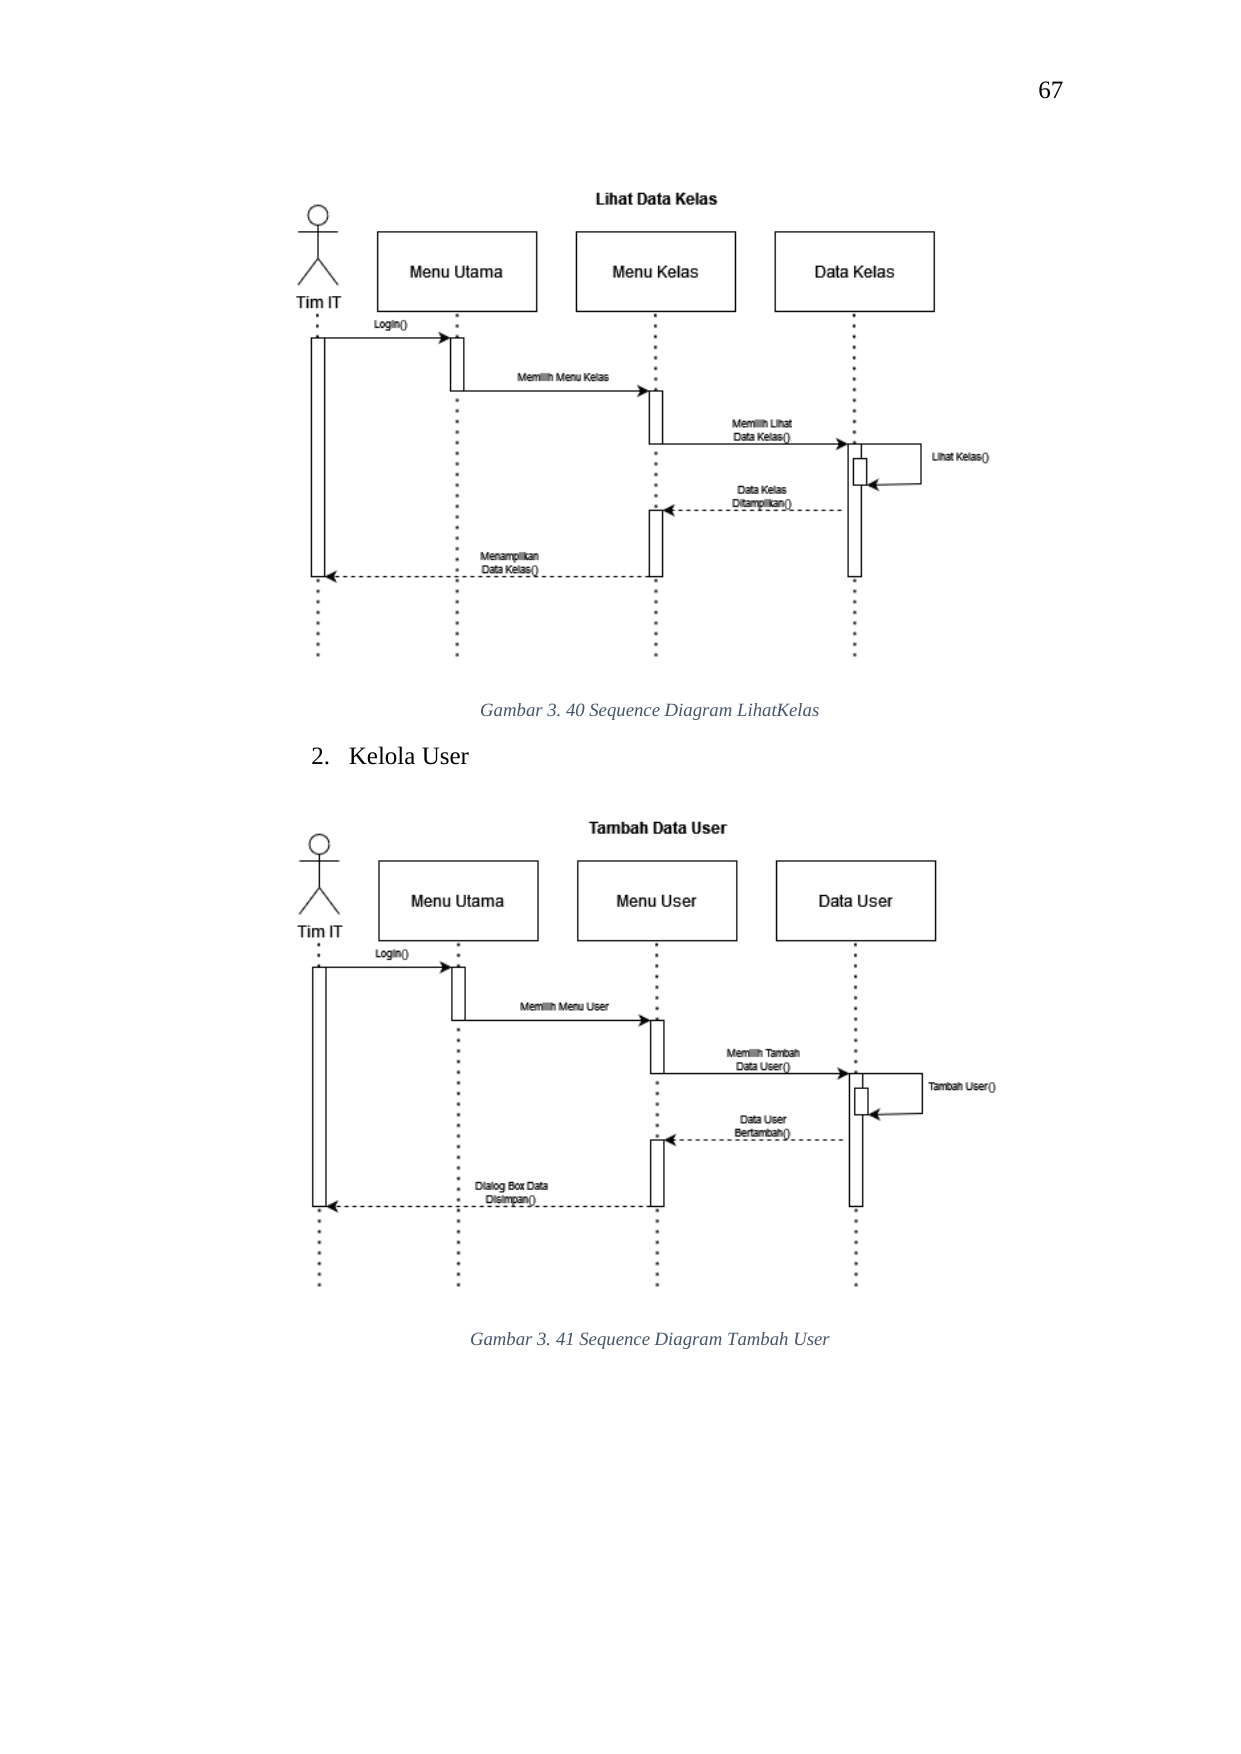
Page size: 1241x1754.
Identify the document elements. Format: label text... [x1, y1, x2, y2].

picture [295, 807, 1004, 1291]
picture [295, 177, 1004, 661]
list Kelola User [311, 741, 1063, 769]
